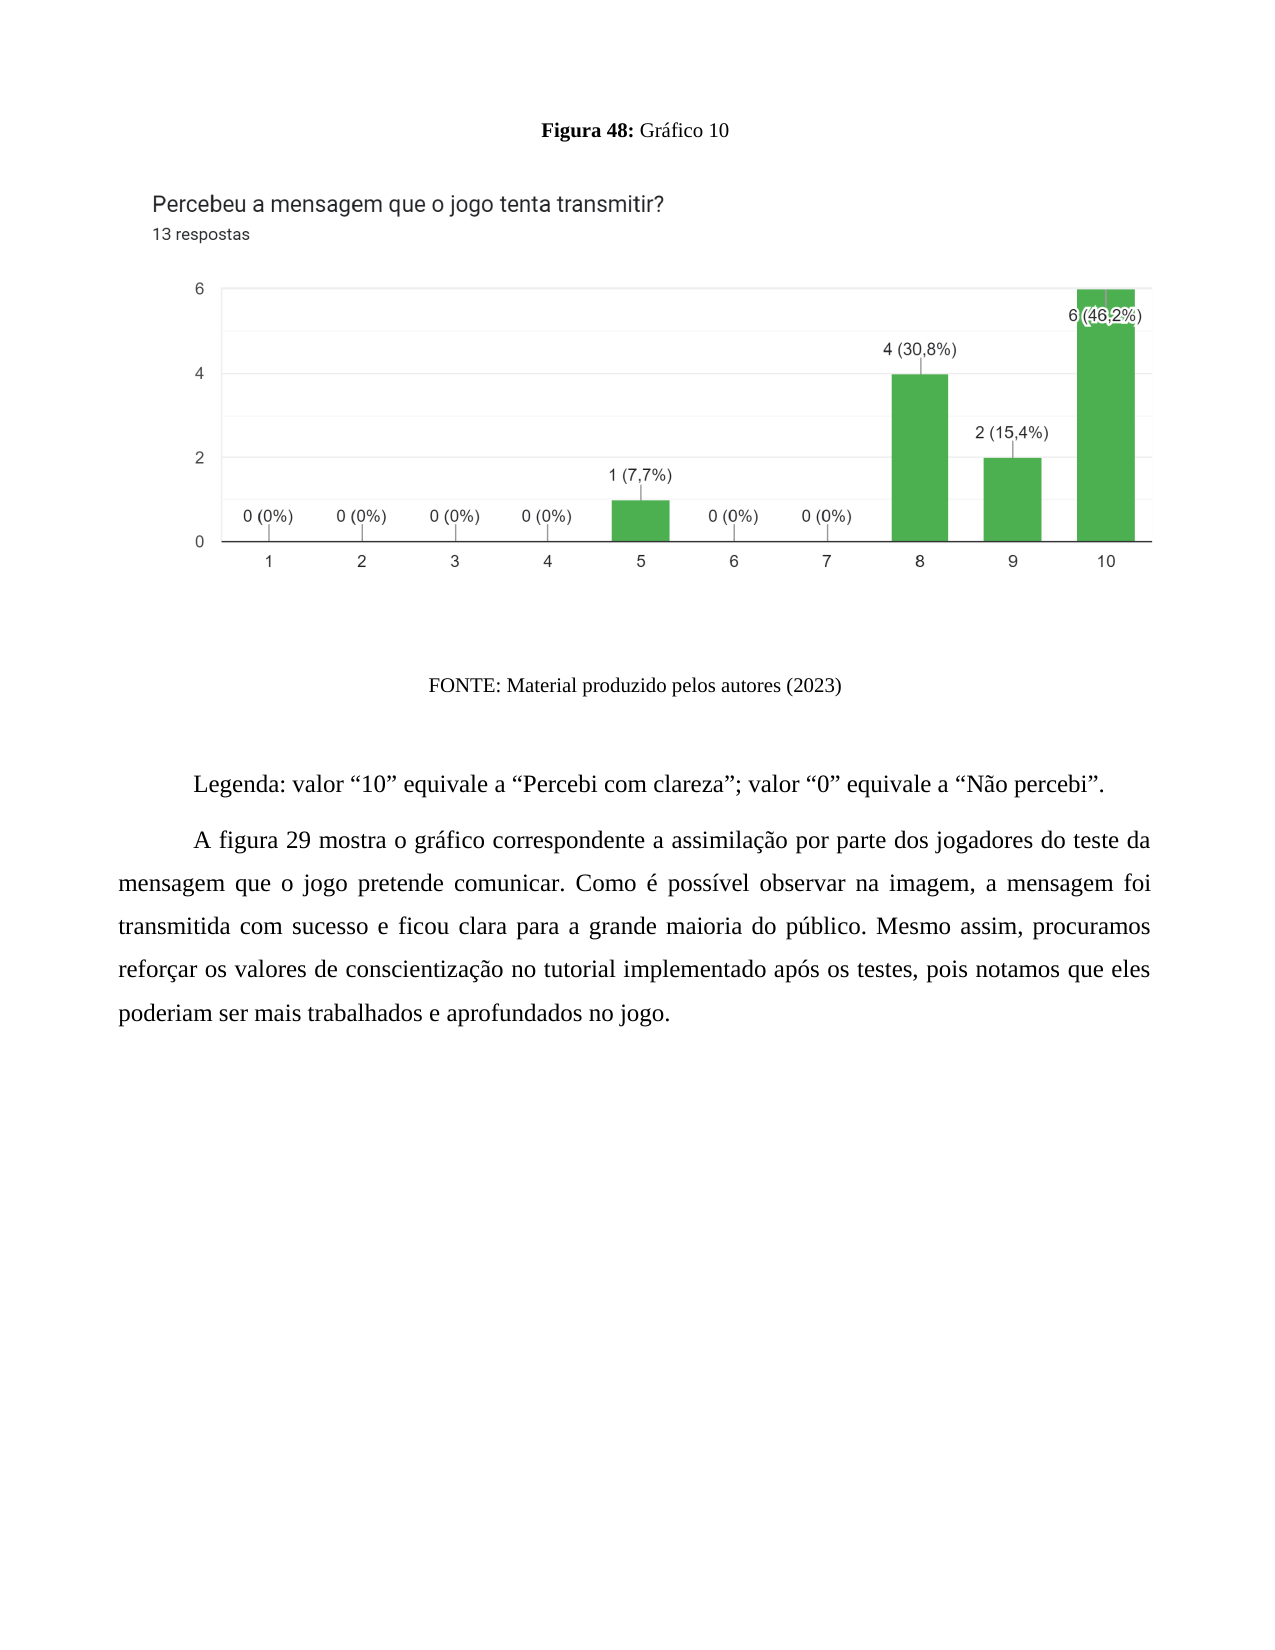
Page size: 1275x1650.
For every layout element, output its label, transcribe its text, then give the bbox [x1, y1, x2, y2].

text Legenda: valor “10” equivale a “Percebi com clareza”; valor “0” equivale a “Não percebi”. [118, 769, 1152, 798]
text Figura 48: Gráfico 10 [118, 118, 1152, 155]
picture [118, 155, 1153, 647]
text A figura 29 mostra o gráfico correspondente a assimilação por parte dos jogadores do teste da mensagem que o jogo pretende comunicar. Como é possível observar na imagem, a mensagem foi transmitida com sucesso e ficou clara para a grande maioria do público. Mesmo assim, procuramos reforçar os valores de conscientização no tutorial implementado após os testes, pois notamos que eles poderiam ser mais trabalhados e aprofundados no jogo. [118, 825, 1152, 1026]
text FONTE: Material produzido pelos autores (2023) [118, 672, 1152, 697]
